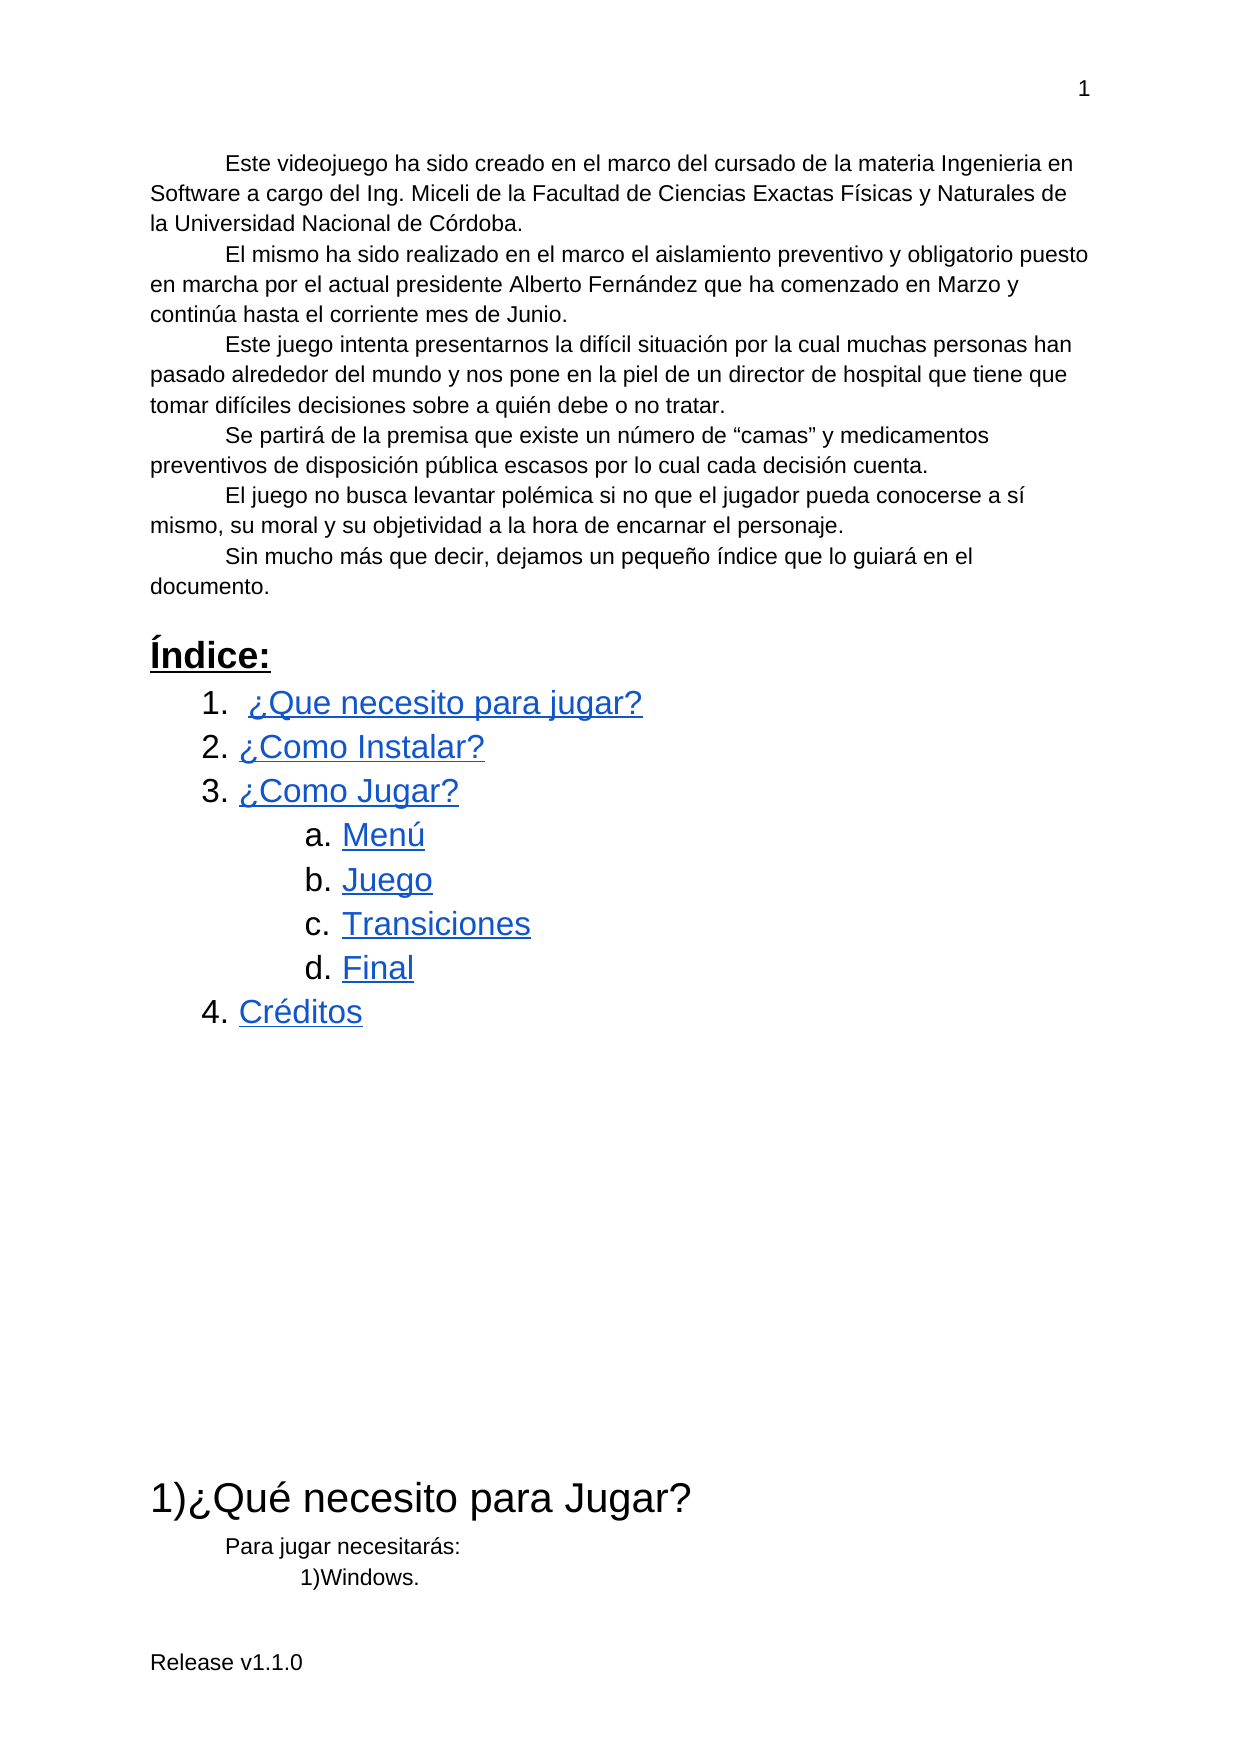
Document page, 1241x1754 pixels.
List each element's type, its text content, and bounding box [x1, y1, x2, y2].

text Sin mucho más que decir, dejamos un pequeño índice que lo guiará en el documento. [150, 543, 1090, 599]
text El juego no busca levantar polémica si no que el jugador pueda conocerse a sí mismo, su moral y su objetividad a la hora de encarnar el personaje. [150, 482, 1090, 539]
text Se partirá de la premisa que existe un número de “camas” y medicamentos preventivos de disposición pública escasos por lo cual cada decisión cuenta. [150, 422, 1090, 478]
subtitle 1)¿Qué necesito para Jugar? [150, 1473, 1090, 1521]
list Transiciones [304, 904, 1090, 942]
text El mismo ha sido realizado en el marco el aislamiento preventivo y obligatorio puesto en marcha por el actual presidente Alberto Fernández que ha comenzado en Marzo y continúa hasta el corriente mes de Junio. [150, 241, 1090, 327]
list Juego [304, 859, 1090, 898]
text 1)Windows. [225, 1563, 1090, 1590]
text Este videojuego ha sido creado en el marco del cursado de la materia Ingenieria en Software a cargo del Ing. Miceli de la Facultad de Ciencias Exactas Físicas y Naturales de la Universidad Nacional de Córdoba. [150, 150, 1090, 237]
text Índice: [150, 633, 1090, 676]
list ¿Como Instalar? [201, 727, 1090, 766]
text Este juego intenta presentarnos la difícil situación por la cual muchas personas han pasado alrededor del mundo y nos pone en la piel de un director de hospital que tiene que tomar difíciles decisiones sobre a quién debe o no tratar. [150, 331, 1090, 418]
list ¿Como Jugar? [201, 771, 1090, 810]
list ¿Que necesito para jugar? [201, 683, 1090, 721]
list Créditos [201, 992, 1090, 1031]
list Menú [304, 815, 1090, 854]
list Final [304, 948, 1090, 986]
text Para jugar necesitarás: [150, 1533, 1090, 1560]
